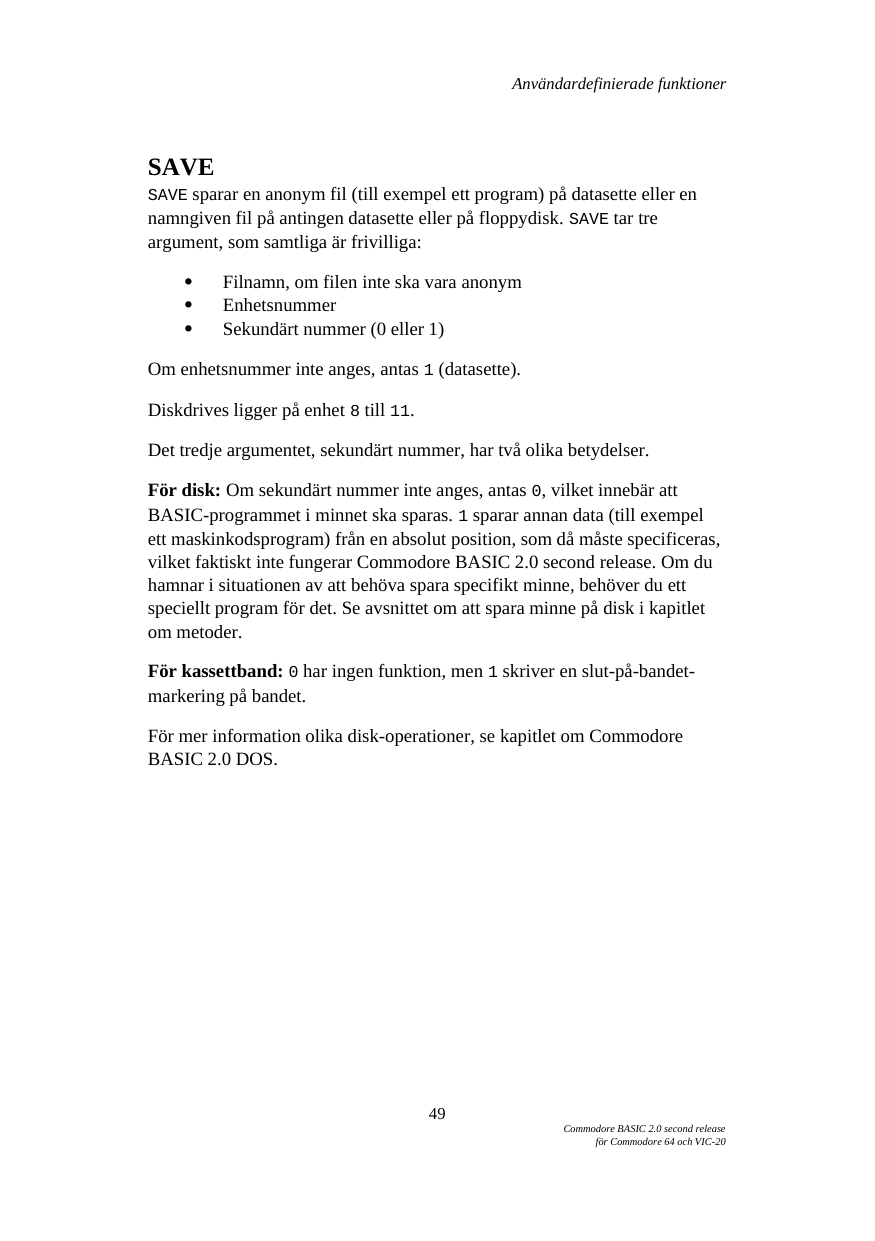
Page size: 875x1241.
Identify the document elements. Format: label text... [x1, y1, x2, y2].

text Det tredje argumentet, sekundärt nummer, har två olika betydelser. [148, 439, 726, 461]
text För kassettband: 0 har ingen funktion, men 1 skriver en slut-på-bandet-markering på bandet. [148, 660, 726, 706]
list Sekundärt nummer (0 eller 1) [185, 318, 726, 339]
subtitle SAVE [148, 152, 726, 181]
list Enhetsnummer [185, 294, 726, 316]
text Om enhetsnummer inte anges, antas 1 (datasette). [148, 357, 726, 380]
text Diskdrives ligger på enhet 8 till 11. [148, 398, 726, 421]
list Filnamn, om filen inte ska vara anonym [185, 271, 726, 293]
text SAVE sparar en anonym fil (till exempel ett program) på datasette eller en namngiven fil på antingen datasette eller på floppydisk. SAVE tar tre argument, som samtliga är frivilliga: [148, 183, 726, 253]
text För disk: Om sekundärt nummer inte anges, antas 0, vilket innebär att BASIC-programmet i minnet ska sparas. 1 sparar annan data (till exempel ett maskinkodsprogram) från en absolut position, som då måste specificeras, vilket faktiskt inte fungerar Commodore BASIC 2.0 second release. Om du hamnar i situationen av att behöva spara specifikt minne, behöver du ett speciellt program för det. Se avsnittet om att spara minne på disk i kapitlet om metoder. [148, 479, 726, 642]
text För mer information olika disk-operationer, se kapitlet om Commodore BASIC 2.0 DOS. [148, 724, 726, 769]
